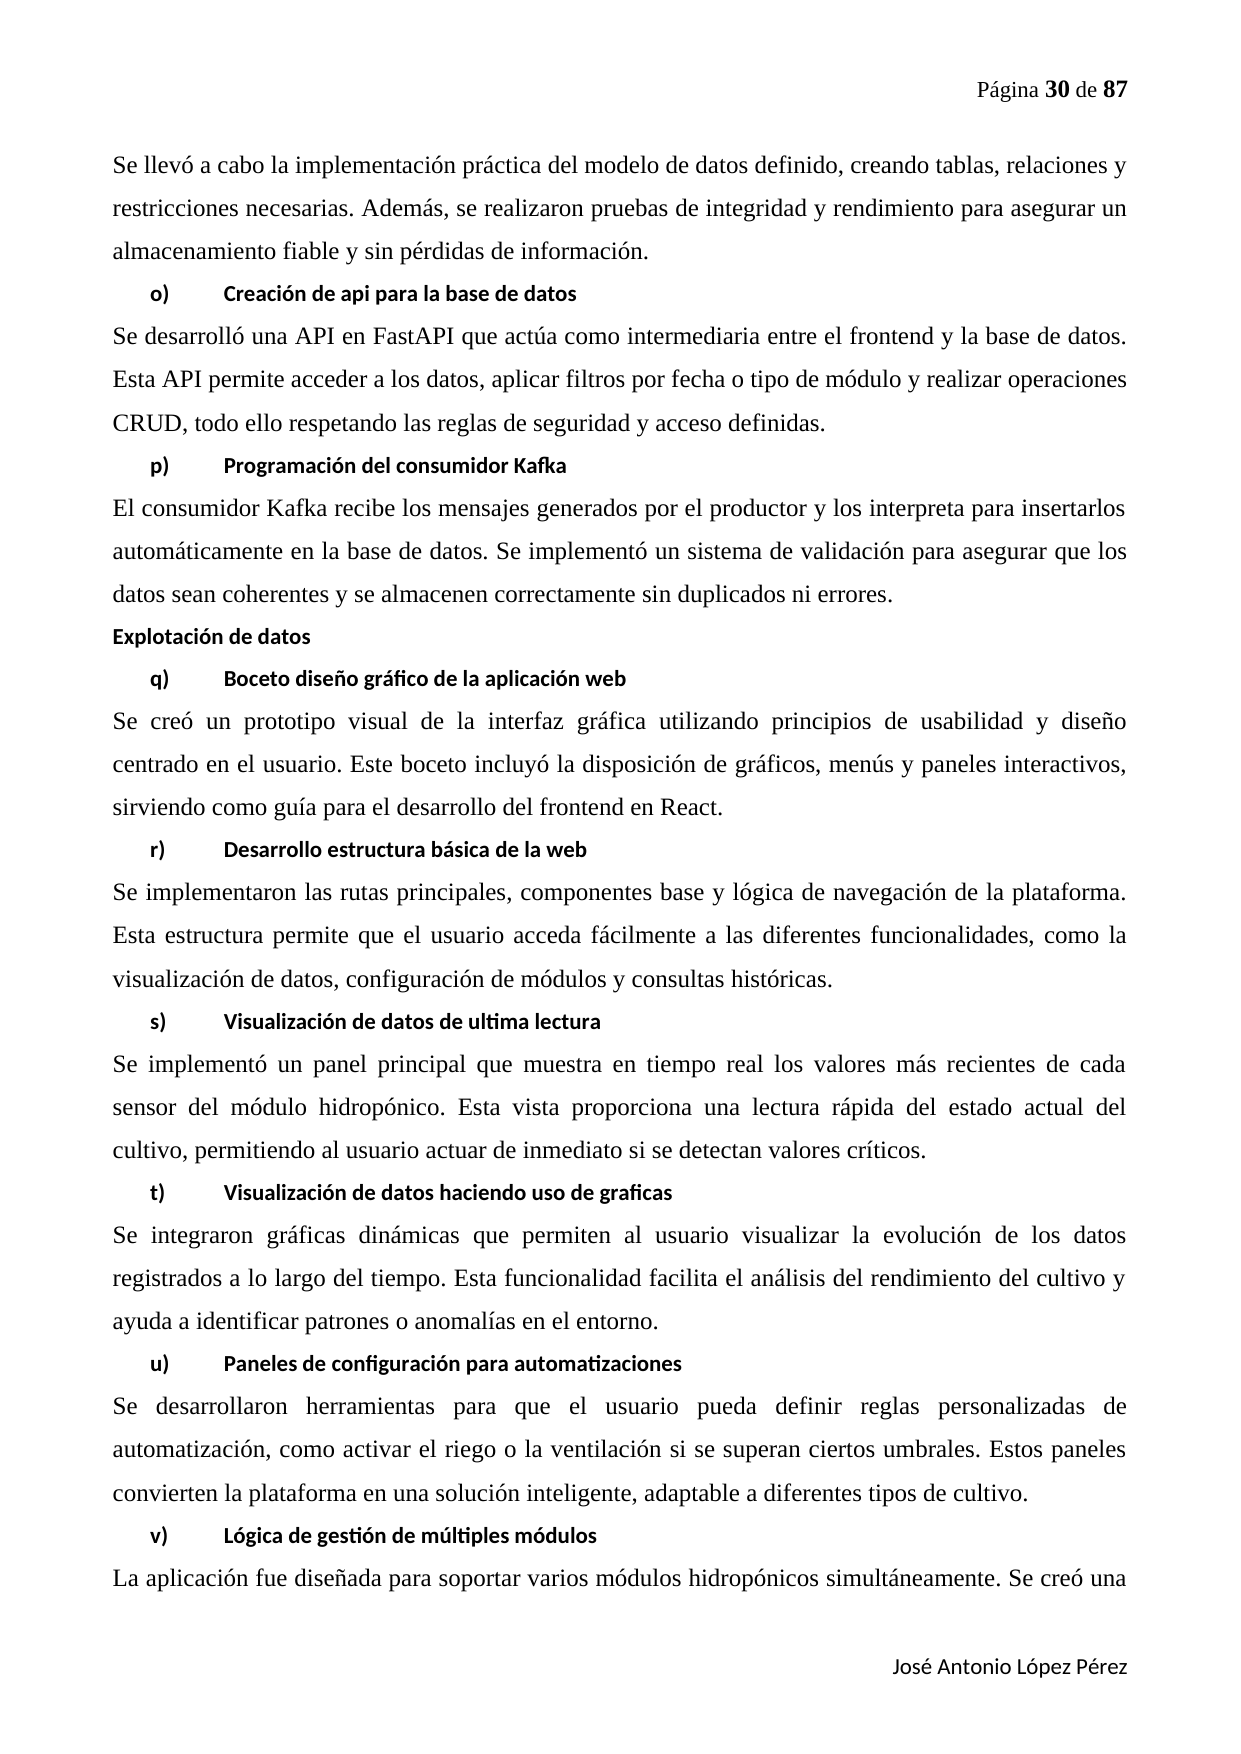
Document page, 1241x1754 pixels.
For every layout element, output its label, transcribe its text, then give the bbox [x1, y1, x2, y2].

list Programación del consumidor Kafka [150, 451, 1128, 479]
text Se integraron gráficas dinámicas que permiten al usuario visualizar la evolución de los datos registrados a lo largo del tiempo. Esta funcionalidad facilita el análisis del rendimiento del cultivo y ayuda a identificar patrones o anomalías en el entorno. [112, 1220, 1128, 1335]
text Se implementó un panel principal que muestra en tiempo real los valores más recientes de cada sensor del módulo hidropónico. Esta vista proporciona una lectura rápida del estado actual del cultivo, permitiendo al usuario actuar de inmediato si se detectan valores críticos. [112, 1049, 1128, 1164]
text Se creó un prototipo visual de la interfaz gráfica utilizando principios de usabilidad y diseño centrado en el usuario. Este boceto incluyó la disposición de gráficos, menús y paneles interactivos, sirviendo como guía para el desarrollo del frontend en React. [112, 706, 1128, 821]
list Boceto diseño gráfico de la aplicación web [150, 664, 1128, 692]
text Explotación de datos [112, 622, 1128, 650]
text Se desarrolló una API en FastAPI que actúa como intermediaria entre el frontend y la base de datos. Esta API permite acceder a los datos, aplicar filtros por fecha o tipo de módulo y realizar operaciones CRUD, todo ello respetando las reglas de seguridad y acceso definidas. [112, 321, 1128, 436]
list Visualización de datos de ultima lectura [150, 1007, 1128, 1035]
text Se implementaron las rutas principales, componentes base y lógica de navegación de la plataforma. Esta estructura permite que el usuario acceda fácilmente a las diferentes funcionalidades, como la visualización de datos, configuración de módulos y consultas históricas. [112, 877, 1128, 992]
list Desarrollo estructura básica de la web [150, 835, 1128, 863]
text Se llevó a cabo la implementación práctica del modelo de datos definido, creando tablas, relaciones y restricciones necesarias. Además, se realizaron pruebas de integridad y rendimiento para asegurar un almacenamiento fiable y sin pérdidas de información. [112, 150, 1128, 265]
text El consumidor Kafka recibe los mensajes generados por el productor y los interpreta para insertarlos automáticamente en la base de datos. Se implementó un sistema de validación para asegurar que los datos sean coherentes y se almacenen correctamente sin duplicados ni errores. [112, 493, 1128, 608]
text Se desarrollaron herramientas para que el usuario pueda definir reglas personalizadas de automatización, como activar el riego o la ventilación si se superan ciertos umbrales. Estos paneles convierten la plataforma en una solución inteligente, adaptable a diferentes tipos de cultivo. [112, 1391, 1128, 1506]
list Creación de api para la base de datos [150, 279, 1128, 307]
list Visualización de datos haciendo uso de graficas [150, 1178, 1128, 1206]
list Paneles de configuración para automatizaciones [150, 1349, 1128, 1377]
list Lógica de gestión de múltiples módulos [150, 1521, 1128, 1549]
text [112, 1563, 1128, 1592]
